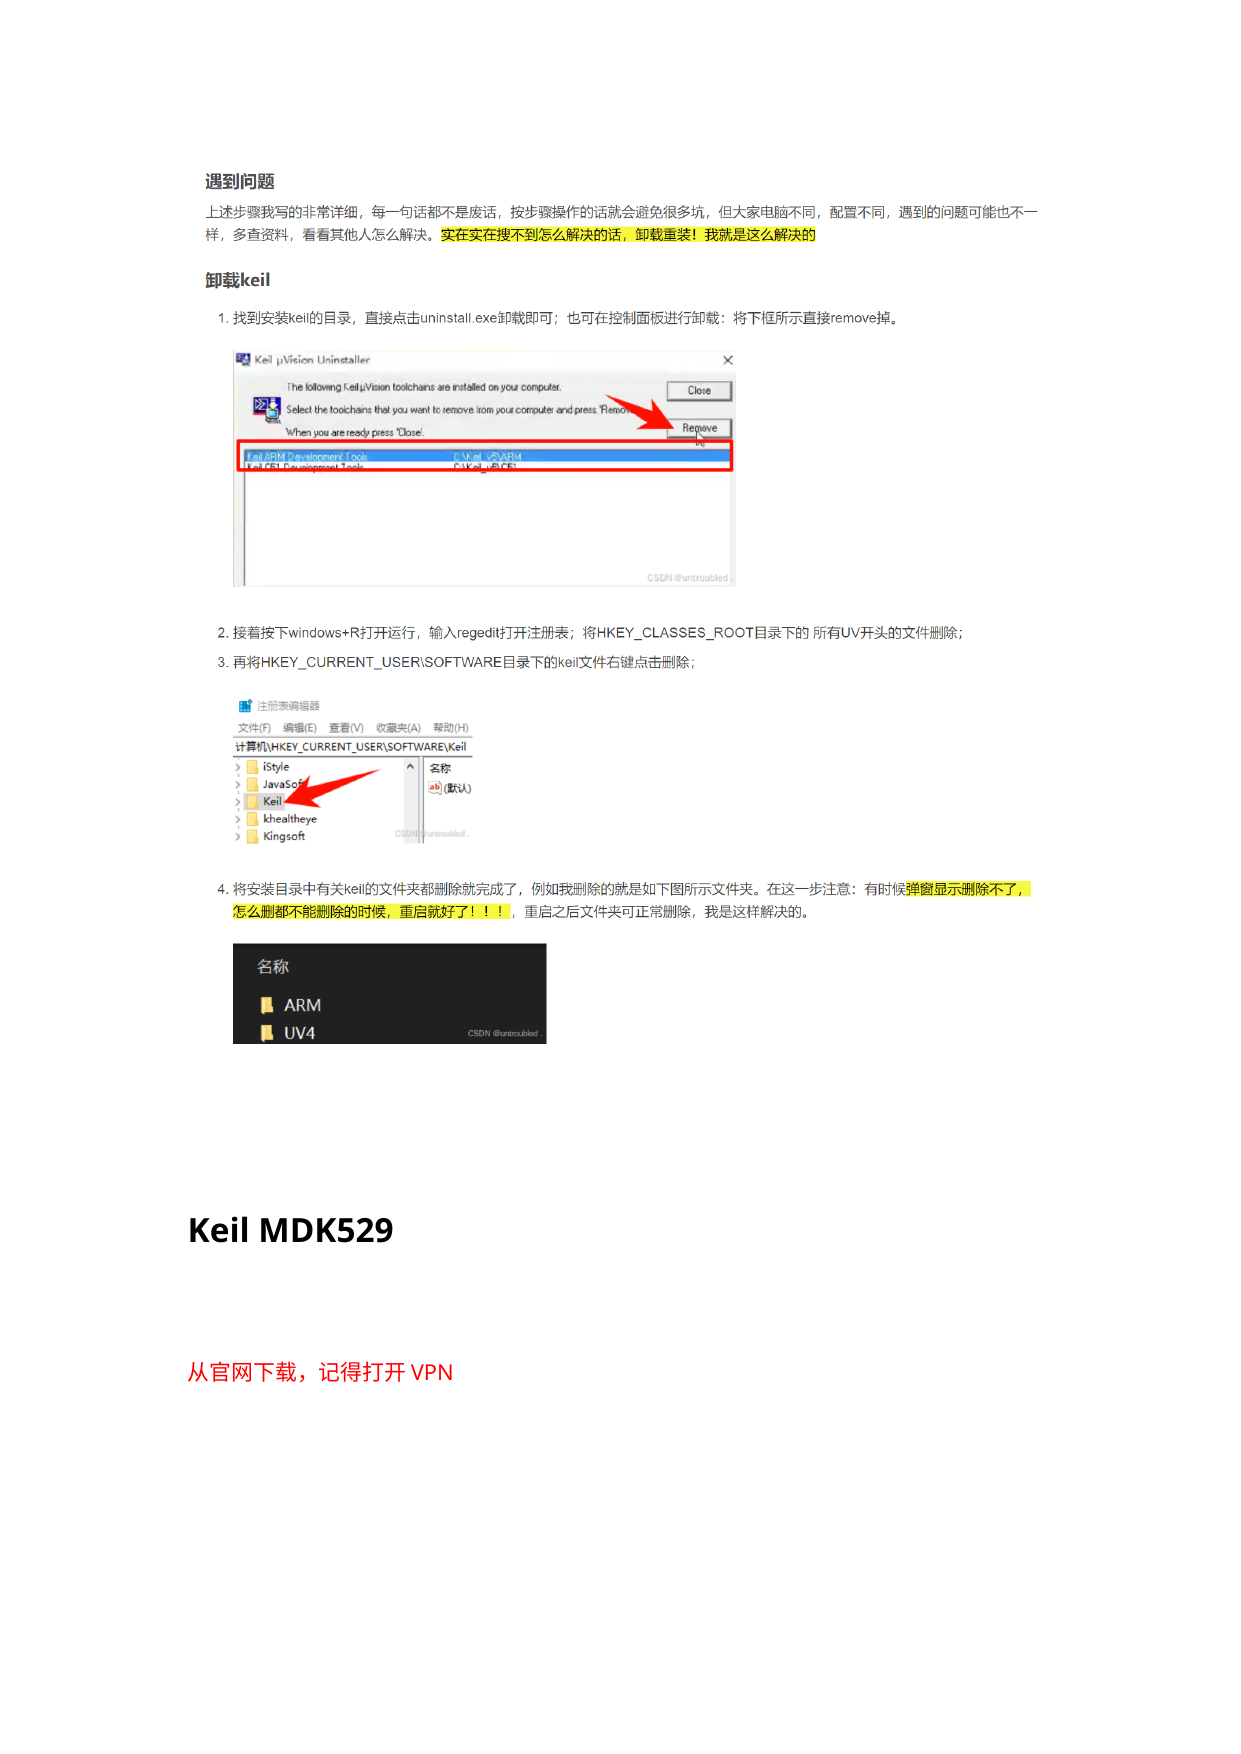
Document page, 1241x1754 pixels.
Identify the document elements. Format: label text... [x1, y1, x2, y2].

picture [187, 162, 1053, 1056]
subtitle Keil MDK529 [187, 1197, 1053, 1262]
text 从官网下载，记得打开VPN [187, 1354, 1053, 1387]
